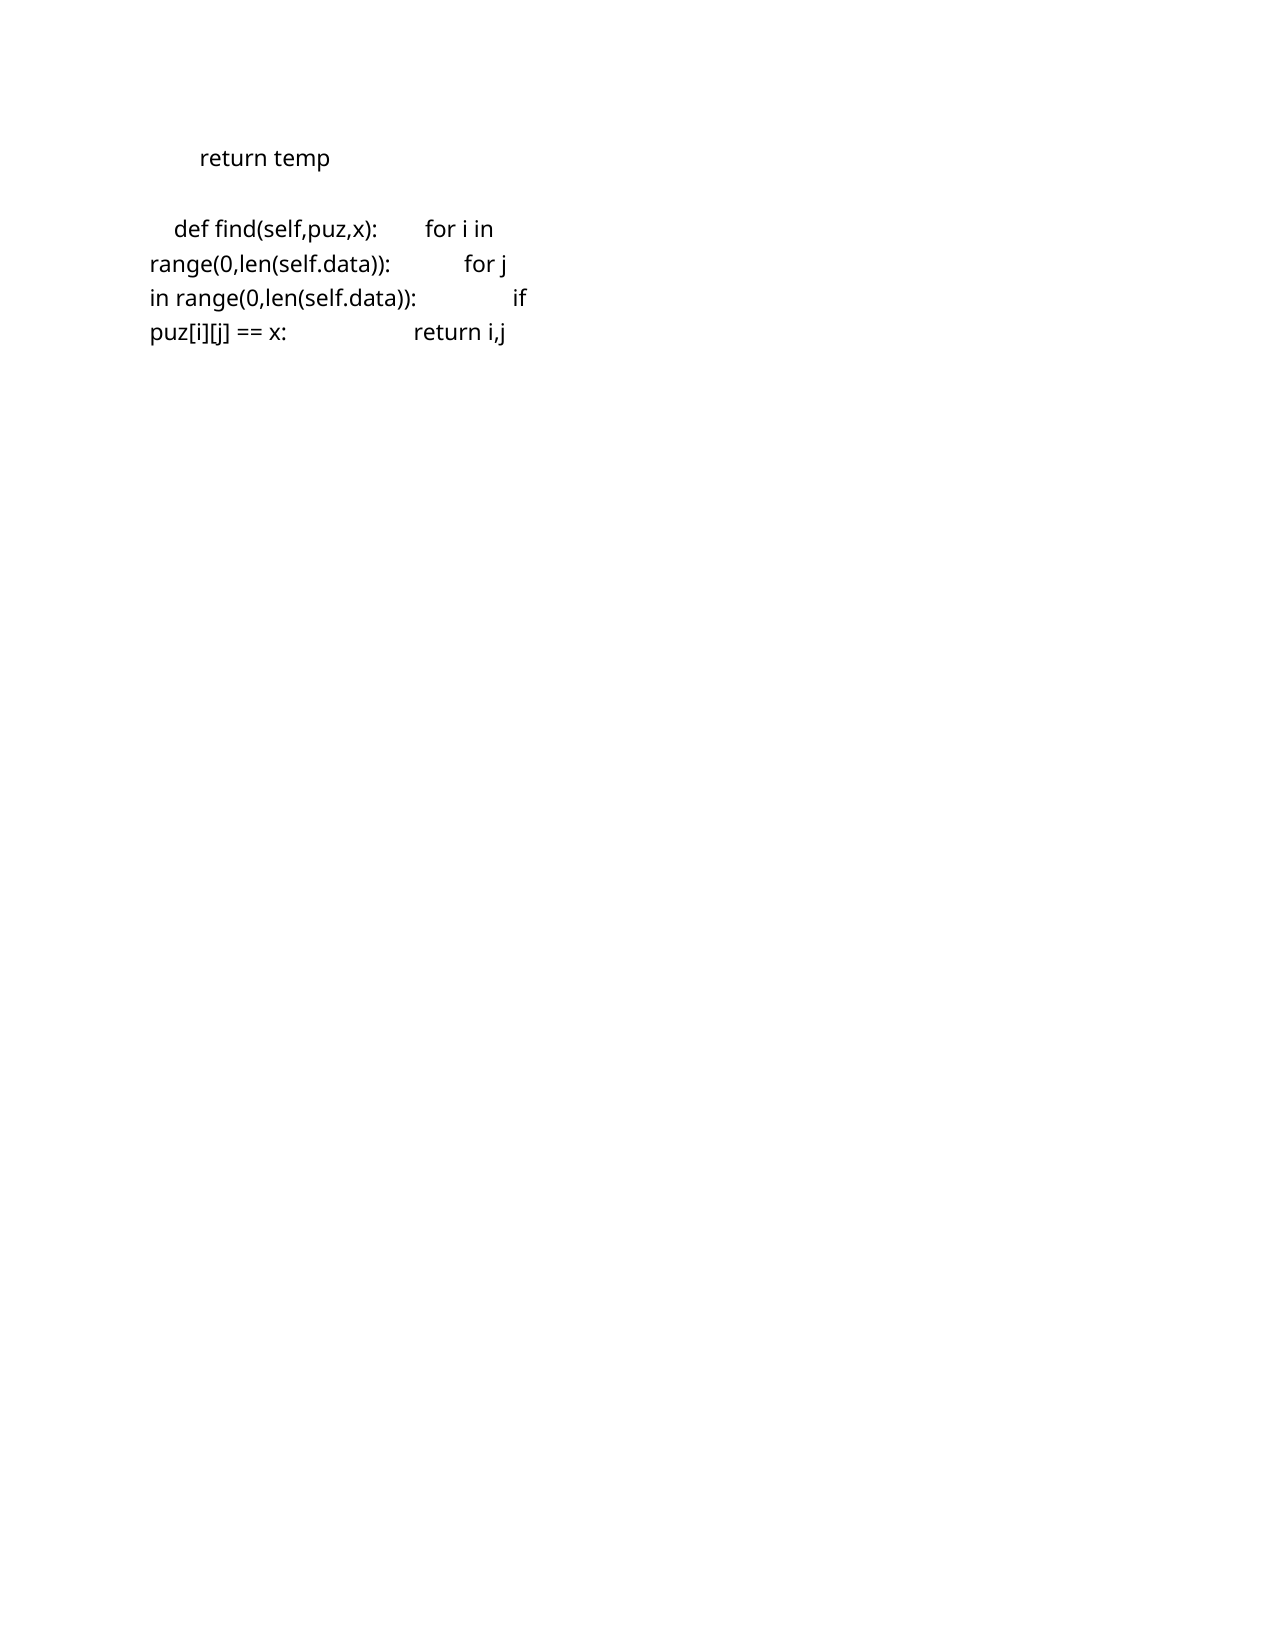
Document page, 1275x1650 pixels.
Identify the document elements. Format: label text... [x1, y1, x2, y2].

text def find(self,puz,x): for i in range(0,len(self.data)): for j in range(0,len(self.data)): if puz[i][j] == x: return i,j [149, 213, 527, 348]
text return temp [199, 142, 1137, 173]
